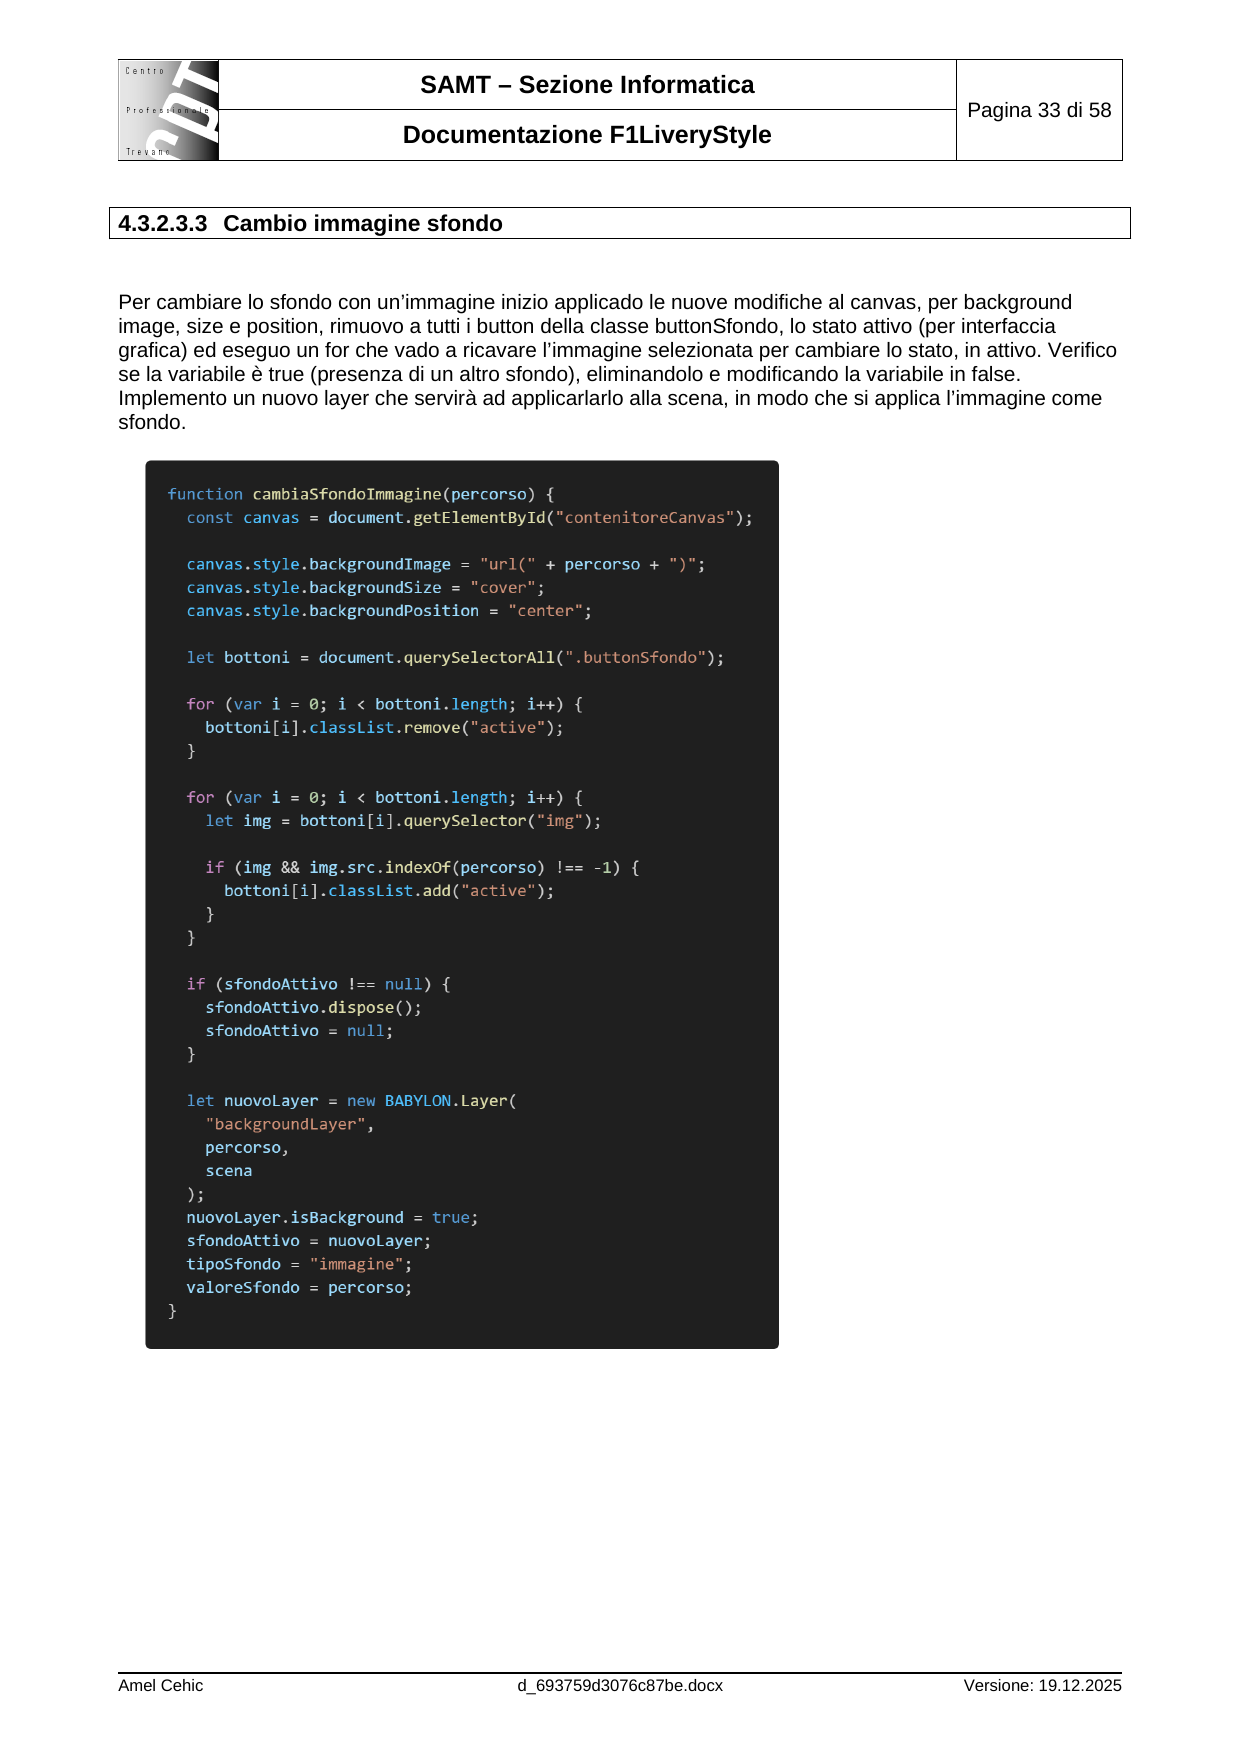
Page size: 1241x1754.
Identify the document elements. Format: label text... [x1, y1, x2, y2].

subtitle Cambio immagine sfondo [110, 208, 1130, 238]
picture [118, 60, 219, 160]
text Per cambiare lo sfondo con un’immagine inizio applicado le nuove modifiche al canvas, per background image, size e position, rimuovo a tutti i button della classe buttonSfondo, lo stato attivo (per interfaccia grafica) ed eseguo un for che vado a ricavare l’immagine selezionata per cambiare lo stato, in attivo. Verifico se la variabile è true (presenza di un altro sfondo), eliminandolo e modificando la variabile in false. Implemento un nuovo layer che servirà ad applicarlarlo alla scena, in modo che si applica l’immagine come sfondo. [118, 290, 1122, 433]
picture [118, 433, 806, 1376]
